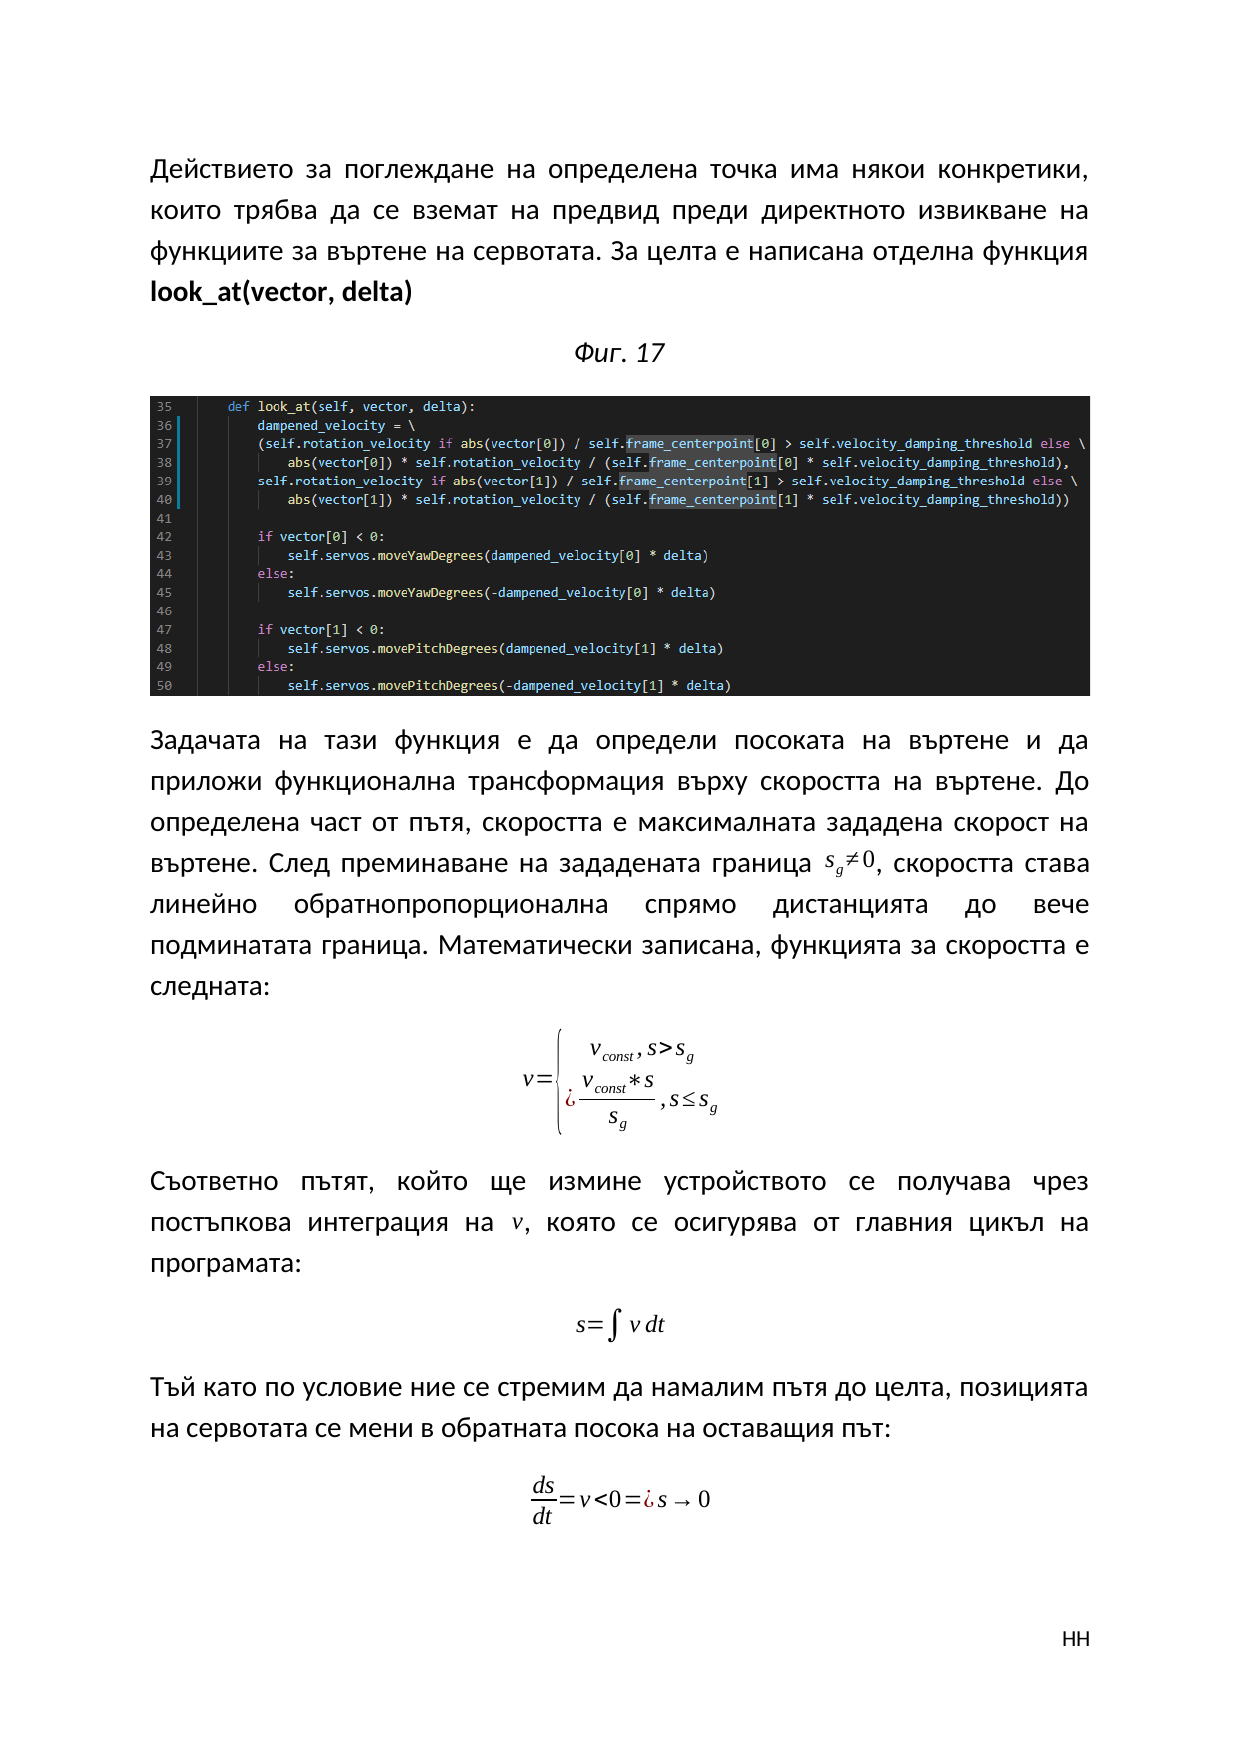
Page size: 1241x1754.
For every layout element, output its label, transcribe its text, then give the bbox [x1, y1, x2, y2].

text Тъй като по условие ние се стремим да намалим пътя до целта, позицията на сервотата се мени в обратната посока на оставащия път: [150, 1368, 1090, 1445]
text Действието за поглеждане на определена точка има някои конкретики, които трябва да се вземат на предвид преди директното извикване на функциите за въртене на сервотата. За целта е написана отделна функция look_at(vector, delta) [150, 150, 1090, 308]
text Задачата на тази функция е да определи посоката на въртене и да приложи функционална трансформация върху скоростта на въртене. До определена част от пътя, скоростта е максималната зададена скорост на въртене. След преминаване на зададената граница , скоростта става линейно обратнопропорционална спрямо дистанцията до вече подминатата граница. Математически записана, функцията за скоростта е следната: [150, 721, 1090, 1002]
picture [150, 396, 1091, 696]
text Фиг. 17 [150, 334, 1090, 370]
text Съответно пътят, който ще измине устройството се получава чрез постъпкова интеграция на , която се осигурява от главния цикъл на програмата: [150, 1162, 1090, 1280]
